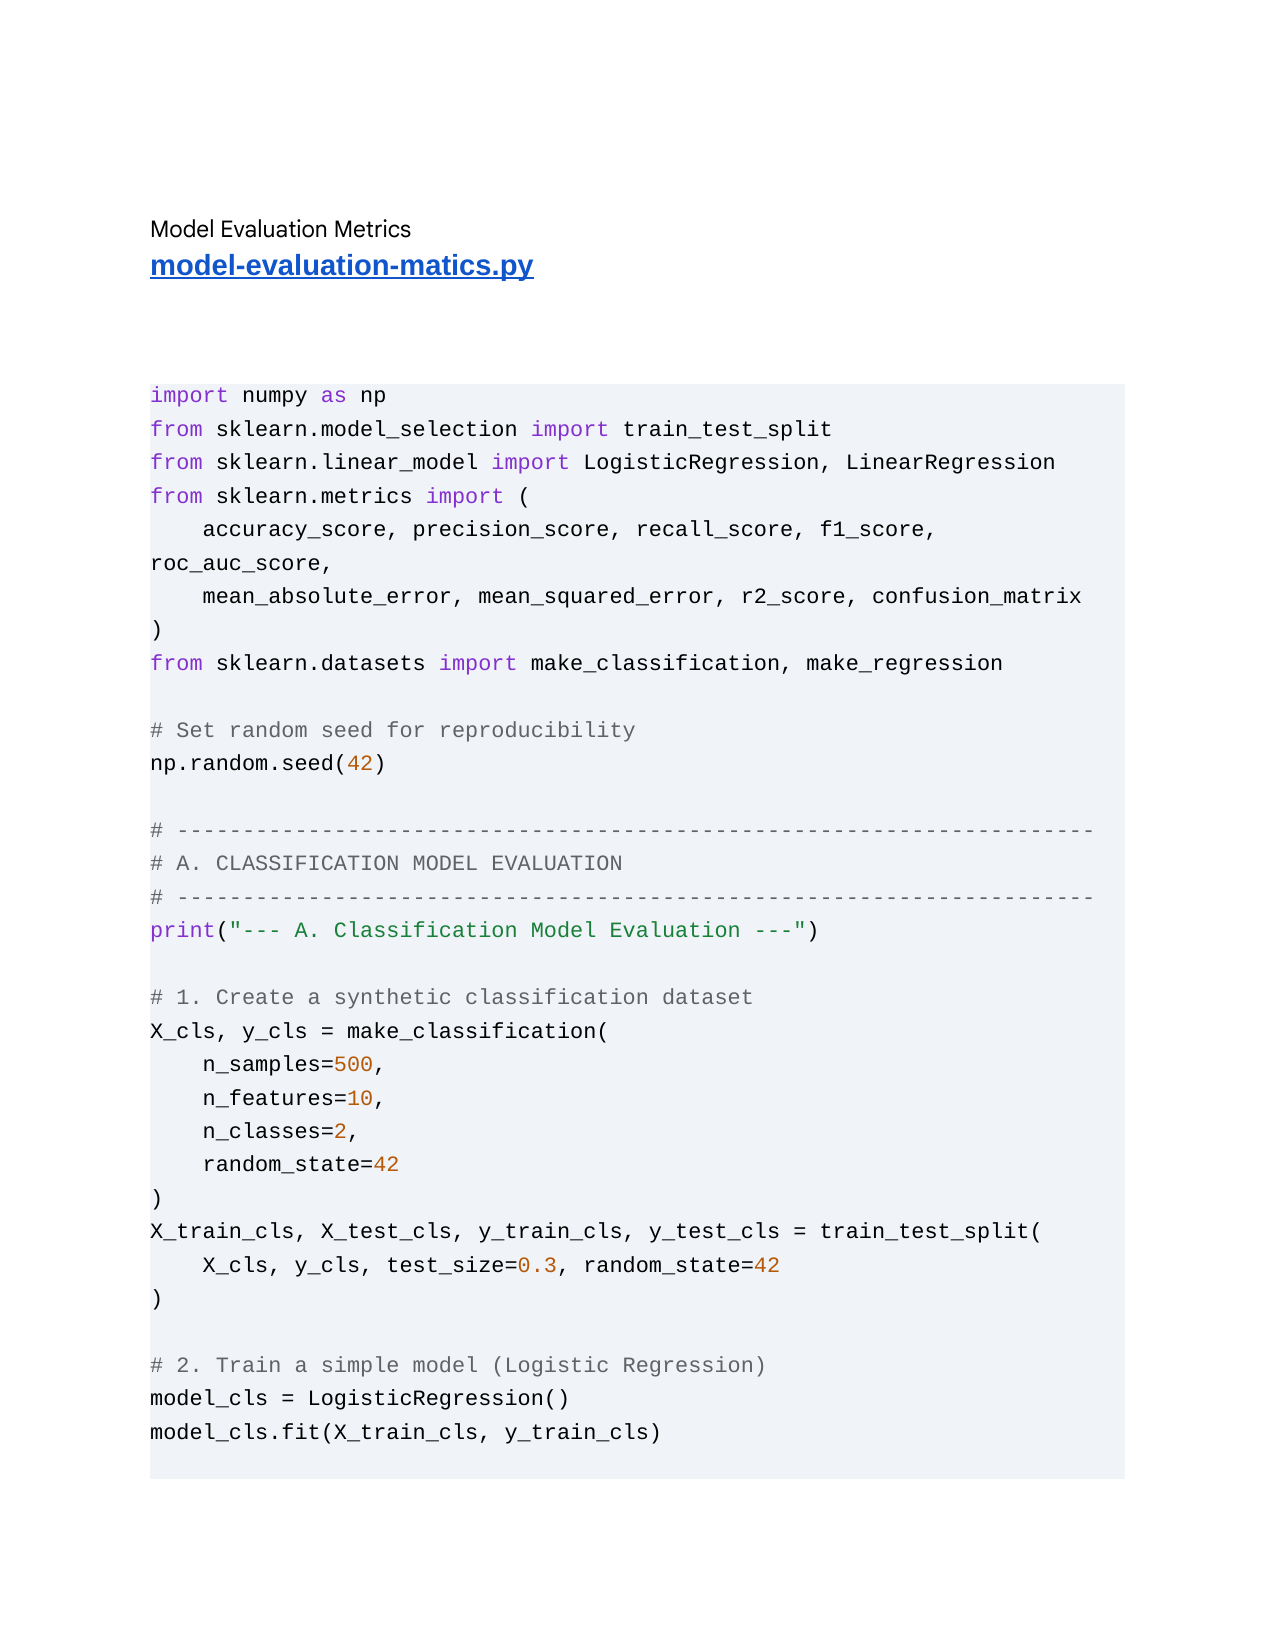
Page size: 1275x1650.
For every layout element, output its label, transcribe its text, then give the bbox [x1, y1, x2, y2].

text # 2. Train a simple model (Logistic Regression) [150, 1354, 1125, 1379]
text model_cls.fit(X_train_cls, y_train_cls) [150, 1421, 1125, 1446]
text random_state=42 [150, 1153, 1125, 1178]
text # ---------------------------------------------------------------------- [150, 886, 1125, 911]
text n_samples=500, [150, 1053, 1125, 1078]
text Model Evaluation Metrics [150, 215, 1125, 244]
text ) [150, 1287, 1125, 1312]
text ) [150, 618, 1125, 643]
text accuracy_score, precision_score, recall_score, f1_score, roc_auc_score, [150, 518, 1125, 576]
text X_train_cls, X_test_cls, y_train_cls, y_test_cls = train_test_split( [150, 1220, 1125, 1245]
text # 1. Create a synthetic classification dataset [150, 986, 1125, 1011]
text X_cls, y_cls = make_classification( [150, 1020, 1125, 1044]
text print("--- A. Classification Model Evaluation ---") [150, 919, 1125, 944]
text ) [150, 1187, 1125, 1212]
text mean_absolute_error, mean_squared_error, r2_score, confusion_matrix [150, 585, 1125, 610]
text from sklearn.metrics import ( [150, 485, 1125, 509]
text n_features=10, [150, 1087, 1125, 1111]
text from sklearn.linear_model import LogisticRegression, LinearRegression [150, 451, 1125, 476]
text from sklearn.model_selection import train_test_split [150, 418, 1125, 443]
text model_cls = LogisticRegression() [150, 1388, 1125, 1412]
text X_cls, y_cls, test_size=0.3, random_state=42 [150, 1254, 1125, 1279]
text model-evaluation-matics.py [150, 248, 1125, 282]
text # A. CLASSIFICATION MODEL EVALUATION [150, 853, 1125, 877]
text from sklearn.datasets import make_classification, make_regression [150, 652, 1125, 677]
text # Set random seed for reproducibility [150, 719, 1125, 744]
text import numpy as np [150, 384, 1125, 409]
text n_classes=2, [150, 1120, 1125, 1145]
text # ---------------------------------------------------------------------- [150, 819, 1125, 844]
text np.random.seed(42) [150, 752, 1125, 777]
